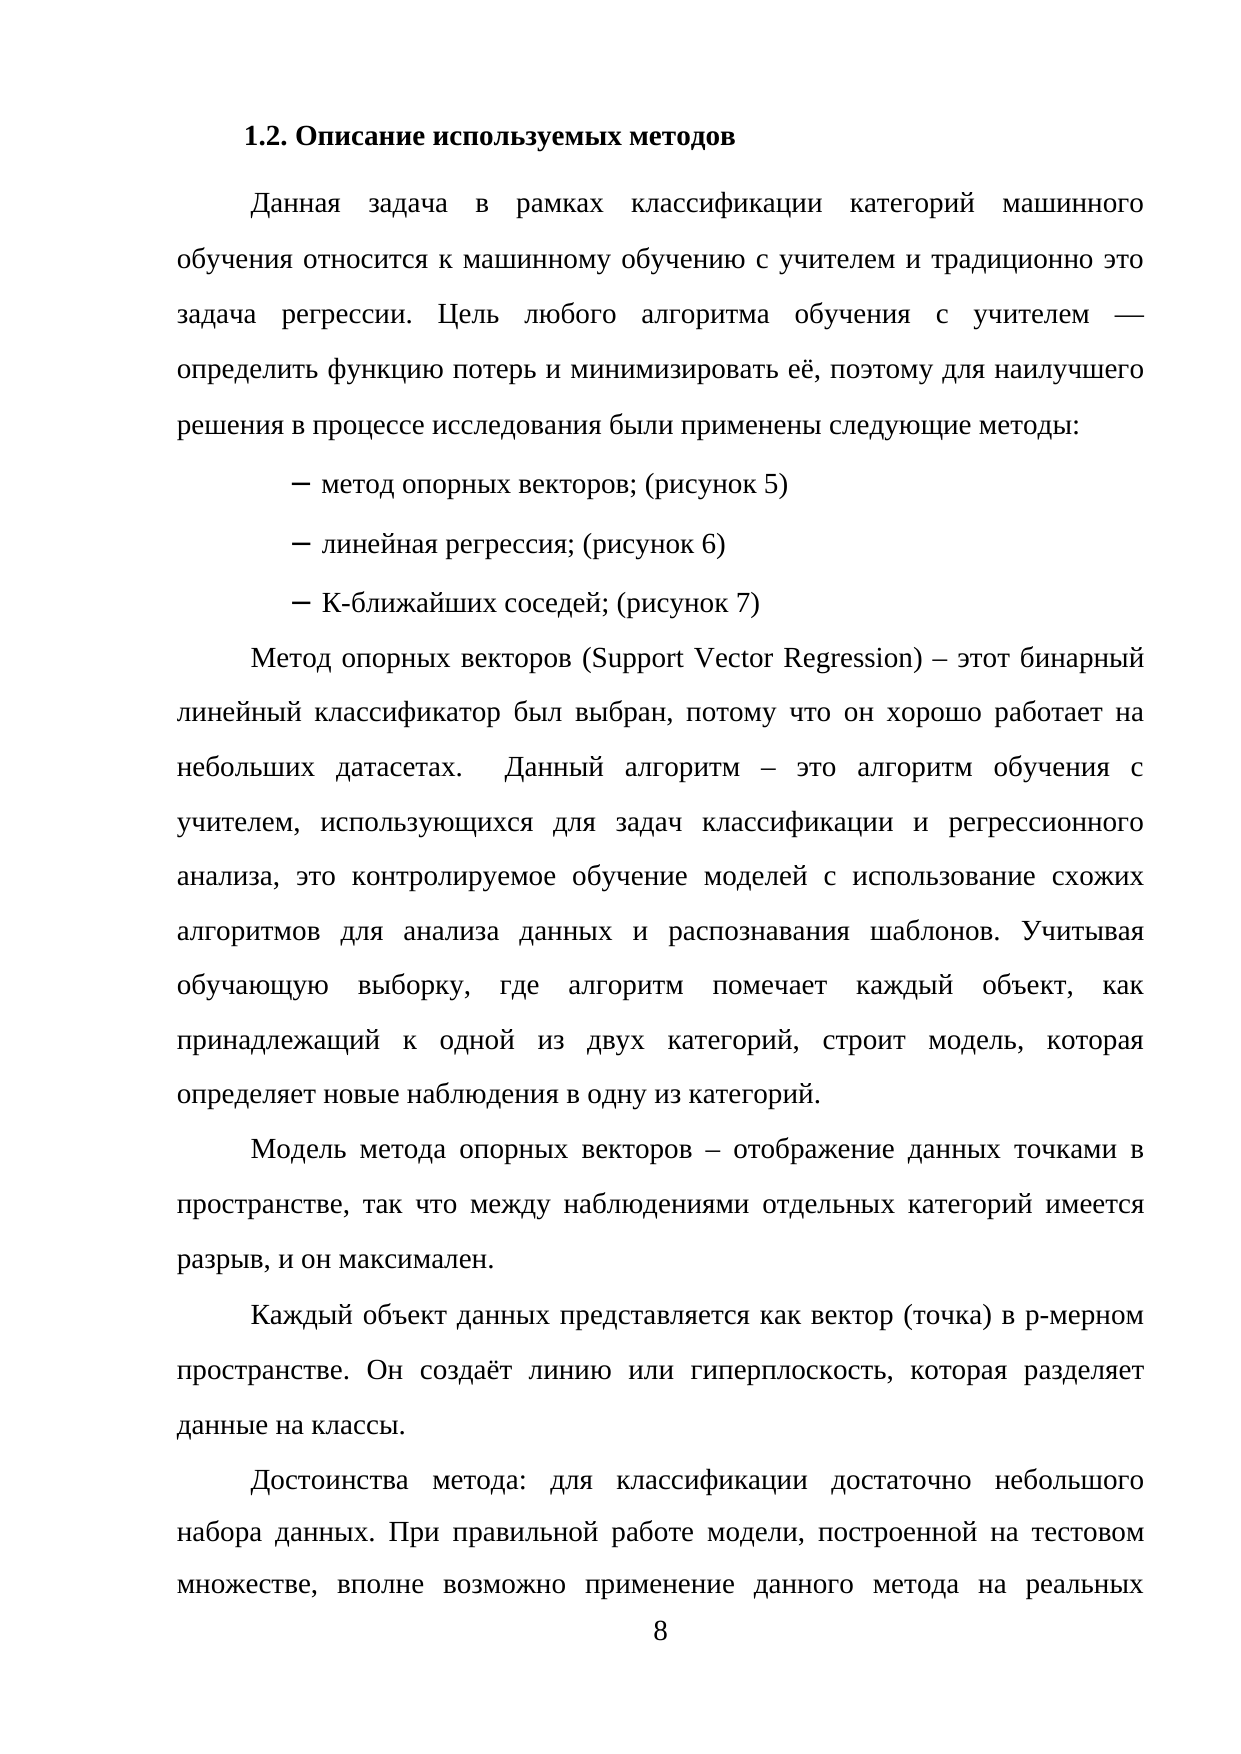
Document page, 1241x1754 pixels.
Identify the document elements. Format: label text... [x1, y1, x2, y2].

subtitle 1.2. Описание используемых методов [244, 118, 1077, 152]
text Данная задача в рамках классификации категорий машинного обучения относится к машинному обучению с учителем и традиционно это задача регрессии. Цель любого алгоритма обучения с учителем — определить функцию потерь и минимизировать её, поэтому для наилучшего решения в процессе исследования были применены следующие методы: [177, 186, 1145, 440]
text − метод опорных векторов; (рисунок 5) [288, 463, 1145, 502]
text − К-ближайших соседей; (рисунок 7) [289, 581, 1145, 621]
text − линейная регрессия; (рисунок 6) [289, 522, 1145, 562]
text Метод опорных векторов (Support Vector Regression) – этот бинарный линейный классификатор был выбран, потому что он хорошо работает на небольших датасетах. Данный алгоритм – это алгоритм обучения с учителем, использующихся для задач классификации и регрессионного анализа, это контролируемое обучение моделей с использование схожих алгоритмов для анализа данных и распознавания шаблонов. Учитывая обучающую выборку, где алгоритм помечает каждый объект, как принадлежащий к одной из двух категорий, строит модель, которая определяет новые наблюдения в одну из категорий. [177, 640, 1145, 1110]
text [177, 1462, 1145, 1600]
text Каждый объект данных представляется как вектор (точка) в p-мерном пространстве. Он создаёт линию или гиперплоскость, которая разделяет данные на классы. [177, 1297, 1145, 1441]
text Модель метода опорных векторов – отображение данных точками в пространстве, так что между наблюдениями отдельных категорий имеется разрыв, и он максимален. [177, 1132, 1145, 1275]
